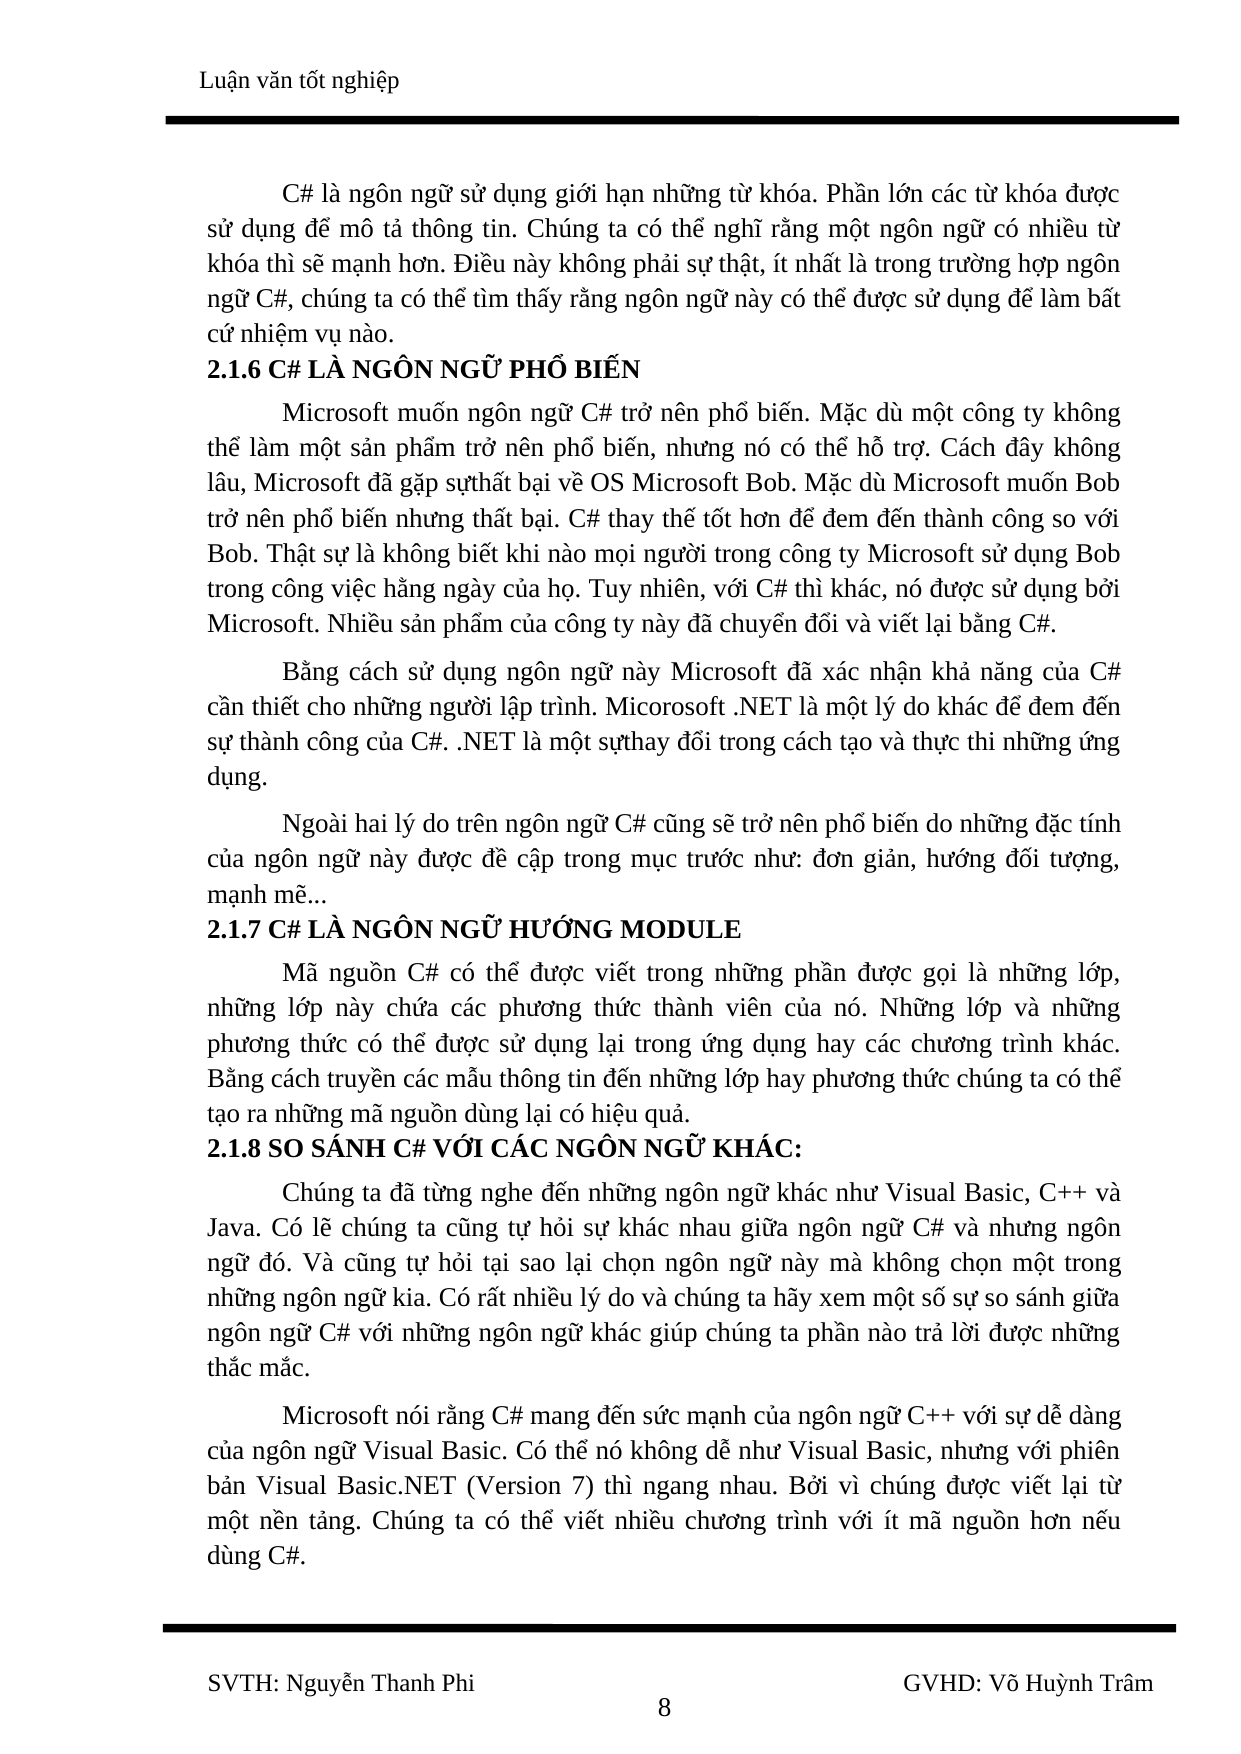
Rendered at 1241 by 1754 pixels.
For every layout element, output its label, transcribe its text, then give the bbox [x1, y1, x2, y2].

text C# là ngôn ngữ sử dụng giới hạn những từ khóa. Phần lớn các từ khóa được sử dụng để mô tả thông tin. Chúng ta có thể nghĩ rằng một ngôn ngữ có nhiều từ khóa thì sẽ mạnh hơn. Điều này không phải sự thật, ít nhất là trong trường hợp ngôn ngữ C#, chúng ta có thể tìm thấy rằng ngôn ngữ này có thể được sử dụng để làm bất cứ nhiệm vụ nào. [207, 177, 1122, 349]
text Microsoft muốn ngôn ngữ C# trở nên phổ biến. Mặc dù một công ty không thể làm một sản phẩm trở nên phổ biến, nhưng nó có thể hỗ trợ. Cách đây không lâu, Microsoft đã gặp sựthất bại về OS Microsoft Bob. Mặc dù Microsoft muốn Bob trở nên phổ biến nhưng thất bại. C# thay thế tốt hơn để đem đến thành công so với Bob. Thật sự là không biết khi nào mọi người trong công ty Microsoft sử dụng Bob trong công việc hằng ngày của họ. Tuy nhiên, với C# thì khác, nó được sử dụng bởi Microsoft. Nhiều sản phẩm của công ty này đã chuyển đổi và viết lại bằng C#. [207, 396, 1122, 638]
text 2.1.6 C# LÀ NGÔN NGỮ PHỔ BIẾN [207, 353, 1122, 384]
text Chúng ta đã từng nghe đến những ngôn ngữ khác như Visual Basic, C++ và Java. Có lẽ chúng ta cũng tự hỏi sự khác nhau giữa ngôn ngữ C# và nhưng ngôn ngữ đó. Và cũng tự hỏi tại sao lại chọn ngôn ngữ này mà không chọn một trong những ngôn ngữ kia. Có rất nhiều lý do và chúng ta hãy xem một số sự so sánh giữa ngôn ngữ C# với những ngôn ngữ khác giúp chúng ta phần nào trả lời được những thắc mắc. [207, 1176, 1122, 1382]
text Ngoài hai lý do trên ngôn ngữ C# cũng sẽ trở nên phổ biến do những đặc tính của ngôn ngữ này được đề cập trong mục trước như: đơn giản, hướng đối tượng, mạnh mẽ... [207, 807, 1122, 909]
text 2.1.8 SO SÁNH C# VỚI CÁC NGÔN NGỮ KHÁC: [207, 1132, 1122, 1163]
text Mã nguồn C# có thể được viết trong những phần được gọi là những lớp, những lớp này chứa các phương thức thành viên của nó. Những lớp và những phương thức có thể được sử dụng lại trong ứng dụng hay các chương trình khác. Bằng cách truyền các mẫu thông tin đến những lớp hay phương thức chúng ta có thể tạo ra những mã nguồn dùng lại có hiệu quả. [207, 956, 1122, 1128]
text Microsoft nói rằng C# mang đến sức mạnh của ngôn ngữ C++ với sự dễ dàng của ngôn ngữ Visual Basic. Có thể nó không dễ như Visual Basic, nhưng với phiên bản Visual Basic.NET (Version 7) thì ngang nhau. Bởi vì chúng được viết lại từ một nền tảng. Chúng ta có thể viết nhiều chương trình với ít mã nguồn hơn nếu dùng C#. [207, 1399, 1122, 1570]
text 2.1.7 C# LÀ NGÔN NGỮ HƯỚNG MODULE [207, 913, 1122, 944]
text Bằng cách sử dụng ngôn ngữ này Microsoft đã xác nhận khả năng của C# cần thiết cho những người lập trình. Micorosoft .NET là một lý do khác để đem đến sự thành công của C#. .NET là một sựthay đổi trong cách tạo và thực thi những ứng dụng. [207, 654, 1122, 791]
